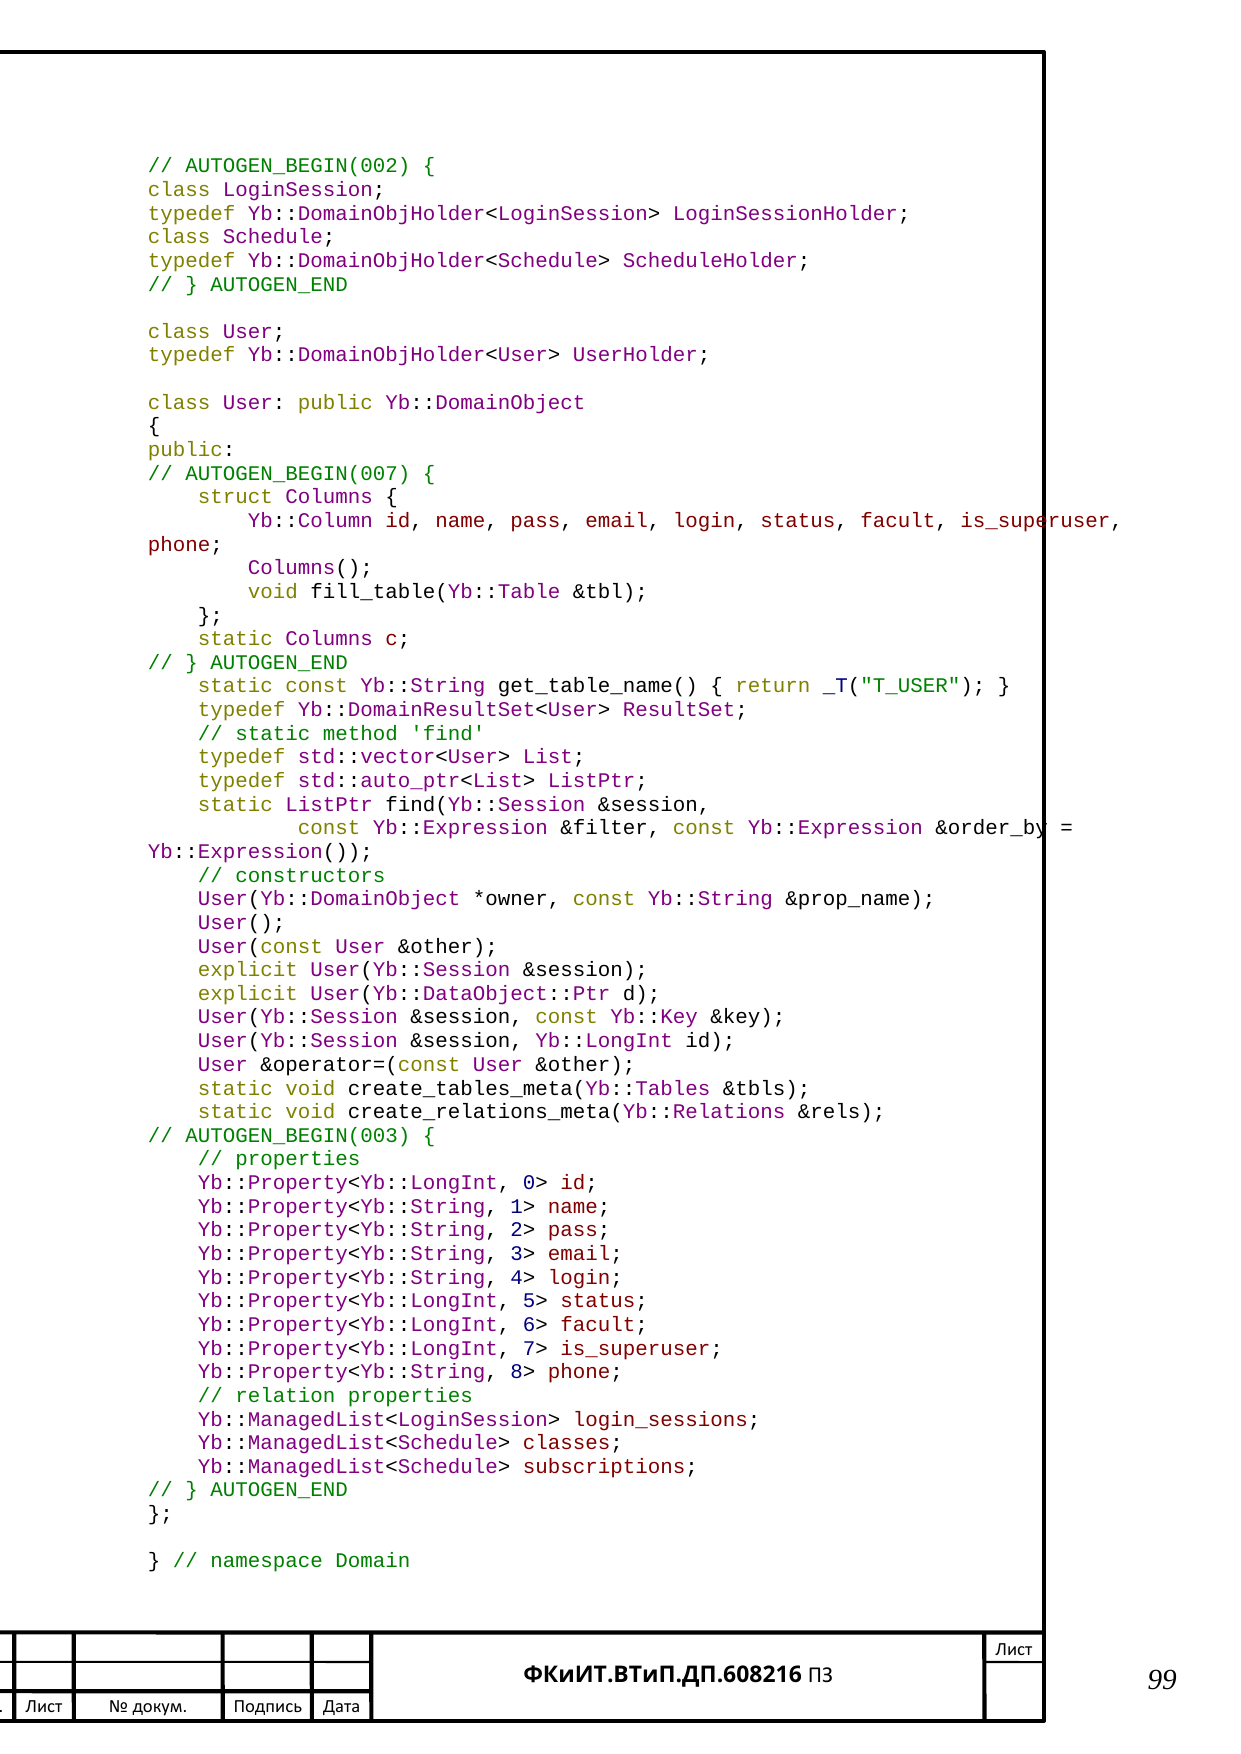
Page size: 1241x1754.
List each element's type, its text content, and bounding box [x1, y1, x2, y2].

text }; [148, 1503, 1167, 1527]
text class Schedule; [148, 226, 1167, 250]
text static void create_tables_meta(Yb::Tables &tbls); [148, 1077, 1167, 1101]
text const Yb::Expression &filter, const Yb::Expression &order_by = Yb::Expression()); [148, 817, 1167, 865]
text User(Yb::DomainObject *owner, const Yb::String &prop_name); [148, 888, 1167, 912]
text typedef Yb::DomainObjHolder<LoginSession> LoginSessionHolder; [148, 203, 1167, 226]
text typedef Yb::DomainObjHolder<Schedule> ScheduleHolder; [148, 250, 1167, 273]
text typedef std::vector<User> List; [148, 746, 1167, 770]
text Yb::ManagedList<LoginSession> login_sessions; [148, 1408, 1167, 1432]
text Yb::Property<Yb::LongInt, 0> id; [148, 1172, 1167, 1196]
text // } AUTOGEN_END [148, 1479, 1167, 1503]
text Yb::Property<Yb::String, 2> pass; [148, 1219, 1167, 1243]
text typedef Yb::DomainResultSet<User> ResultSet; [148, 699, 1167, 723]
text // } AUTOGEN_END [148, 273, 1167, 297]
text static const Yb::String get_table_name() { return _T("T_USER"); } [148, 676, 1167, 699]
text Yb::Property<Yb::LongInt, 5> status; [148, 1290, 1167, 1314]
text // AUTOGEN_BEGIN(003) { [148, 1125, 1167, 1148]
text User(Yb::Session &session, const Yb::Key &key); [148, 1007, 1167, 1030]
text void fill_table(Yb::Table &tbl); [148, 581, 1167, 604]
text // } AUTOGEN_END [148, 652, 1167, 676]
text explicit User(Yb::DataObject::Ptr d); [148, 983, 1167, 1007]
text // AUTOGEN_BEGIN(007) { [148, 463, 1167, 486]
text // properties [148, 1148, 1167, 1172]
text static ListPtr find(Yb::Session &session, [148, 794, 1167, 817]
text Yb::Property<Yb::String, 1> name; [148, 1196, 1167, 1219]
text class LoginSession; [148, 179, 1167, 203]
text Yb::Column id, name, pass, email, login, status, facult, is_superuser, phone; [148, 510, 1167, 557]
text // constructors [148, 865, 1167, 888]
text User(); [148, 912, 1167, 936]
text { [148, 415, 1167, 439]
text static void create_relations_meta(Yb::Relations &rels); [148, 1101, 1167, 1125]
text typedef Yb::DomainObjHolder<User> UserHolder; [148, 344, 1167, 368]
text // AUTOGEN_BEGIN(002) { [148, 155, 1167, 179]
text Yb::Property<Yb::LongInt, 6> facult; [148, 1314, 1167, 1338]
text User &operator=(const User &other); [148, 1054, 1167, 1077]
text // static method 'find' [148, 723, 1167, 746]
text typedef std::auto_ptr<List> ListPtr; [148, 770, 1167, 794]
text Yb::ManagedList<Schedule> classes; [148, 1432, 1167, 1456]
text Columns(); [148, 557, 1167, 581]
text explicit User(Yb::Session &session); [148, 959, 1167, 983]
text } // namespace Domain [148, 1550, 1167, 1574]
text Yb::Property<Yb::String, 3> email; [148, 1243, 1167, 1267]
text public: [148, 439, 1167, 463]
text Yb::Property<Yb::LongInt, 7> is_superuser; [148, 1338, 1167, 1361]
text Yb::Property<Yb::String, 4> login; [148, 1267, 1167, 1290]
text class User; [148, 321, 1167, 344]
text User(const User &other); [148, 936, 1167, 959]
text Yb::Property<Yb::String, 8> phone; [148, 1361, 1167, 1385]
text }; [148, 604, 1167, 628]
text User(Yb::Session &session, Yb::LongInt id); [148, 1030, 1167, 1054]
text static Columns c; [148, 628, 1167, 652]
text struct Columns { [148, 486, 1167, 510]
text class User: public Yb::DomainObject [148, 392, 1167, 415]
text // relation properties [148, 1385, 1167, 1408]
text Yb::ManagedList<Schedule> subscriptions; [148, 1456, 1167, 1479]
